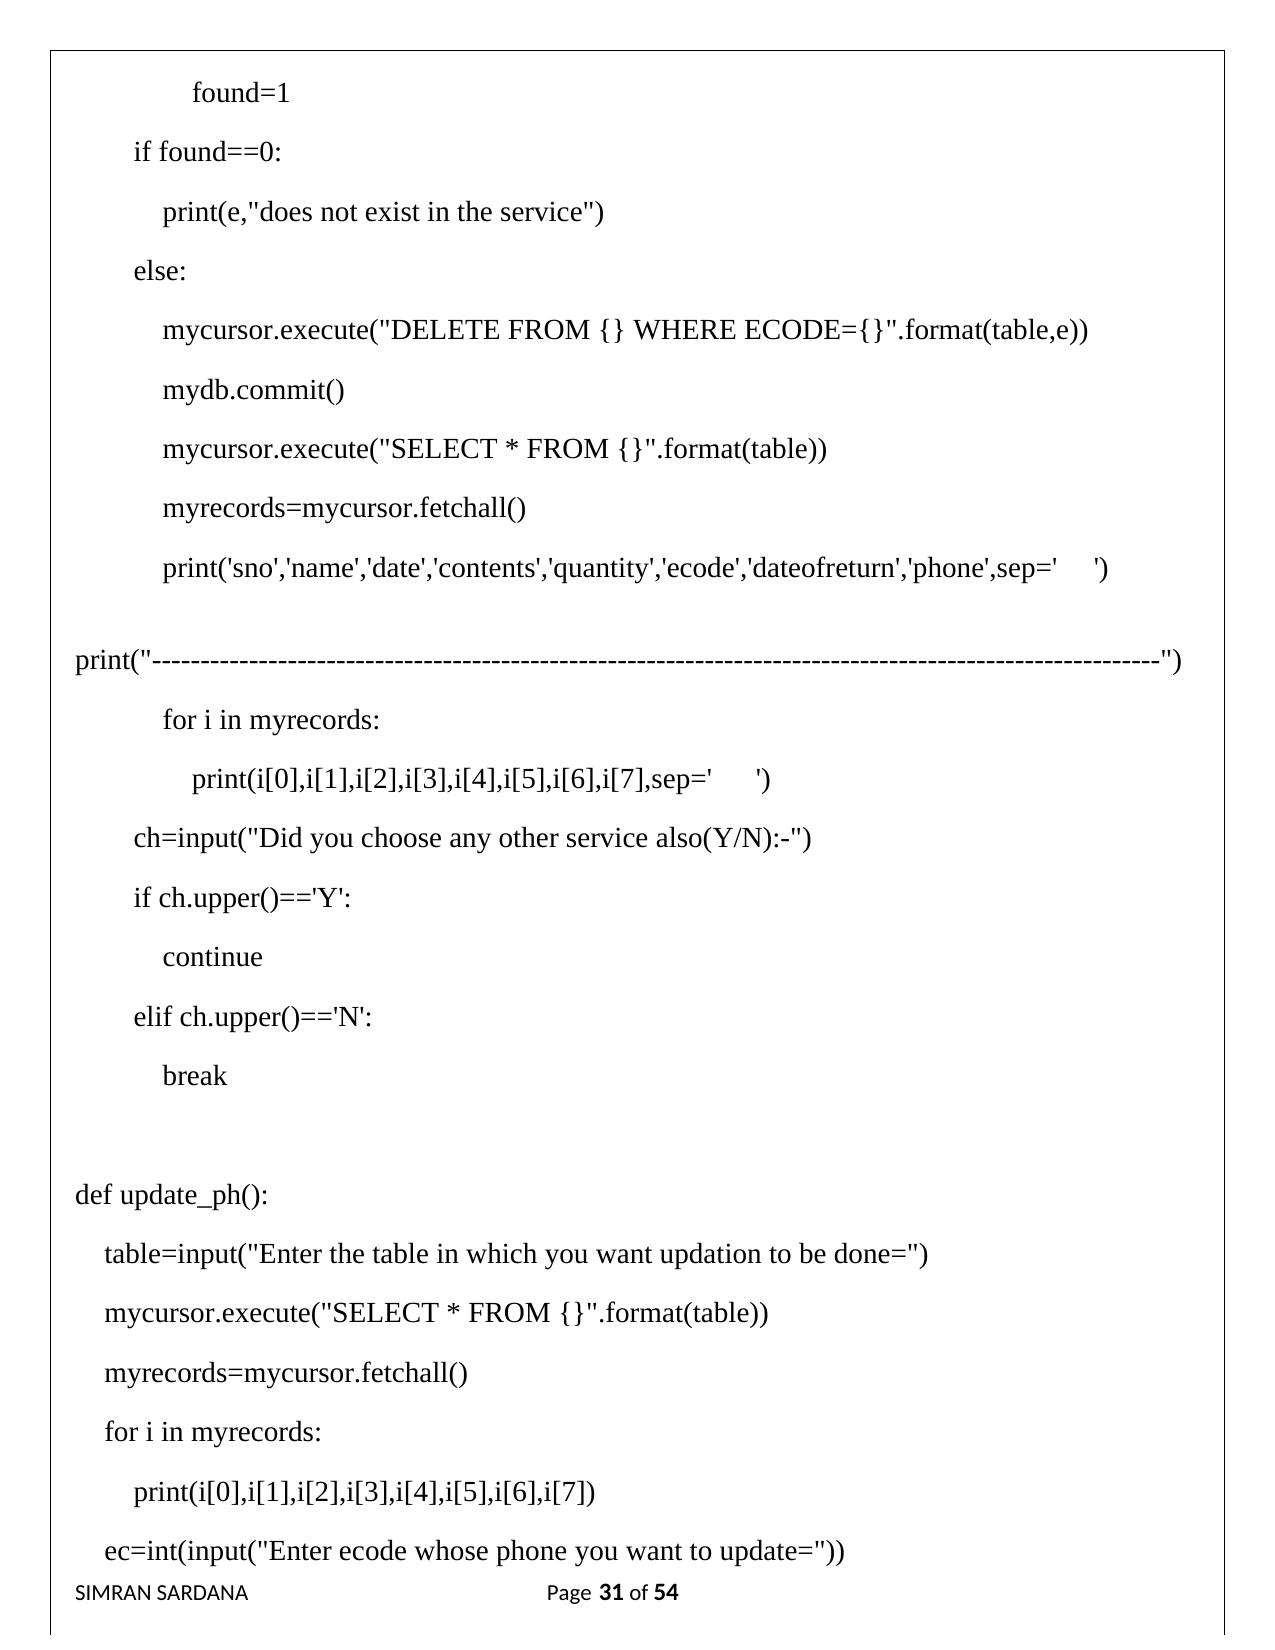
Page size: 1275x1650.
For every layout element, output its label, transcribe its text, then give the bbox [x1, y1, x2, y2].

text mydb.commit() [75, 372, 1200, 405]
text ch=input("Did you choose any other service also(Y/N):-") [75, 821, 1200, 854]
text if ch.upper()=='Y': [75, 880, 1200, 913]
text for i in myrecords: [75, 702, 1200, 735]
text continue [75, 939, 1200, 973]
text for i in myrecords: [75, 1414, 1200, 1448]
text ec=int(input("Enter ecode whose phone you want to update=")) [75, 1533, 1200, 1567]
text mycursor.execute("SELECT * FROM {}".format(table)) [75, 431, 1200, 465]
text if found==0: [75, 134, 1200, 168]
text elif ch.upper()=='N': [75, 999, 1200, 1032]
text break [75, 1058, 1200, 1092]
text else: [75, 253, 1200, 287]
text mycursor.execute("SELECT * FROM {}".format(table)) [75, 1296, 1200, 1329]
text myrecords=mycursor.fetchall() [75, 491, 1200, 524]
text def update_ph(): [75, 1177, 1200, 1210]
text print(i[0],i[1],i[2],i[3],i[4],i[5],i[6],i[7],sep=' ') [75, 761, 1200, 795]
text print('sno','name','date','contents','quantity','ecode','dateofreturn','phone',sep=' ') [75, 550, 1200, 583]
text print(i[0],i[1],i[2],i[3],i[4],i[5],i[6],i[7]) [75, 1474, 1200, 1507]
text myrecords=mycursor.fetchall() [75, 1355, 1200, 1388]
text mycursor.execute("DELETE FROM {} WHERE ECODE={}".format(table,e)) [75, 312, 1200, 346]
text found=1 [75, 75, 1200, 108]
text print(e,"does not exist in the service") [75, 194, 1200, 227]
text print("--------------------------------------------------------------------------------------------------------") [75, 609, 1200, 676]
text table=input("Enter the table in which you want updation to be done=") [75, 1236, 1200, 1270]
